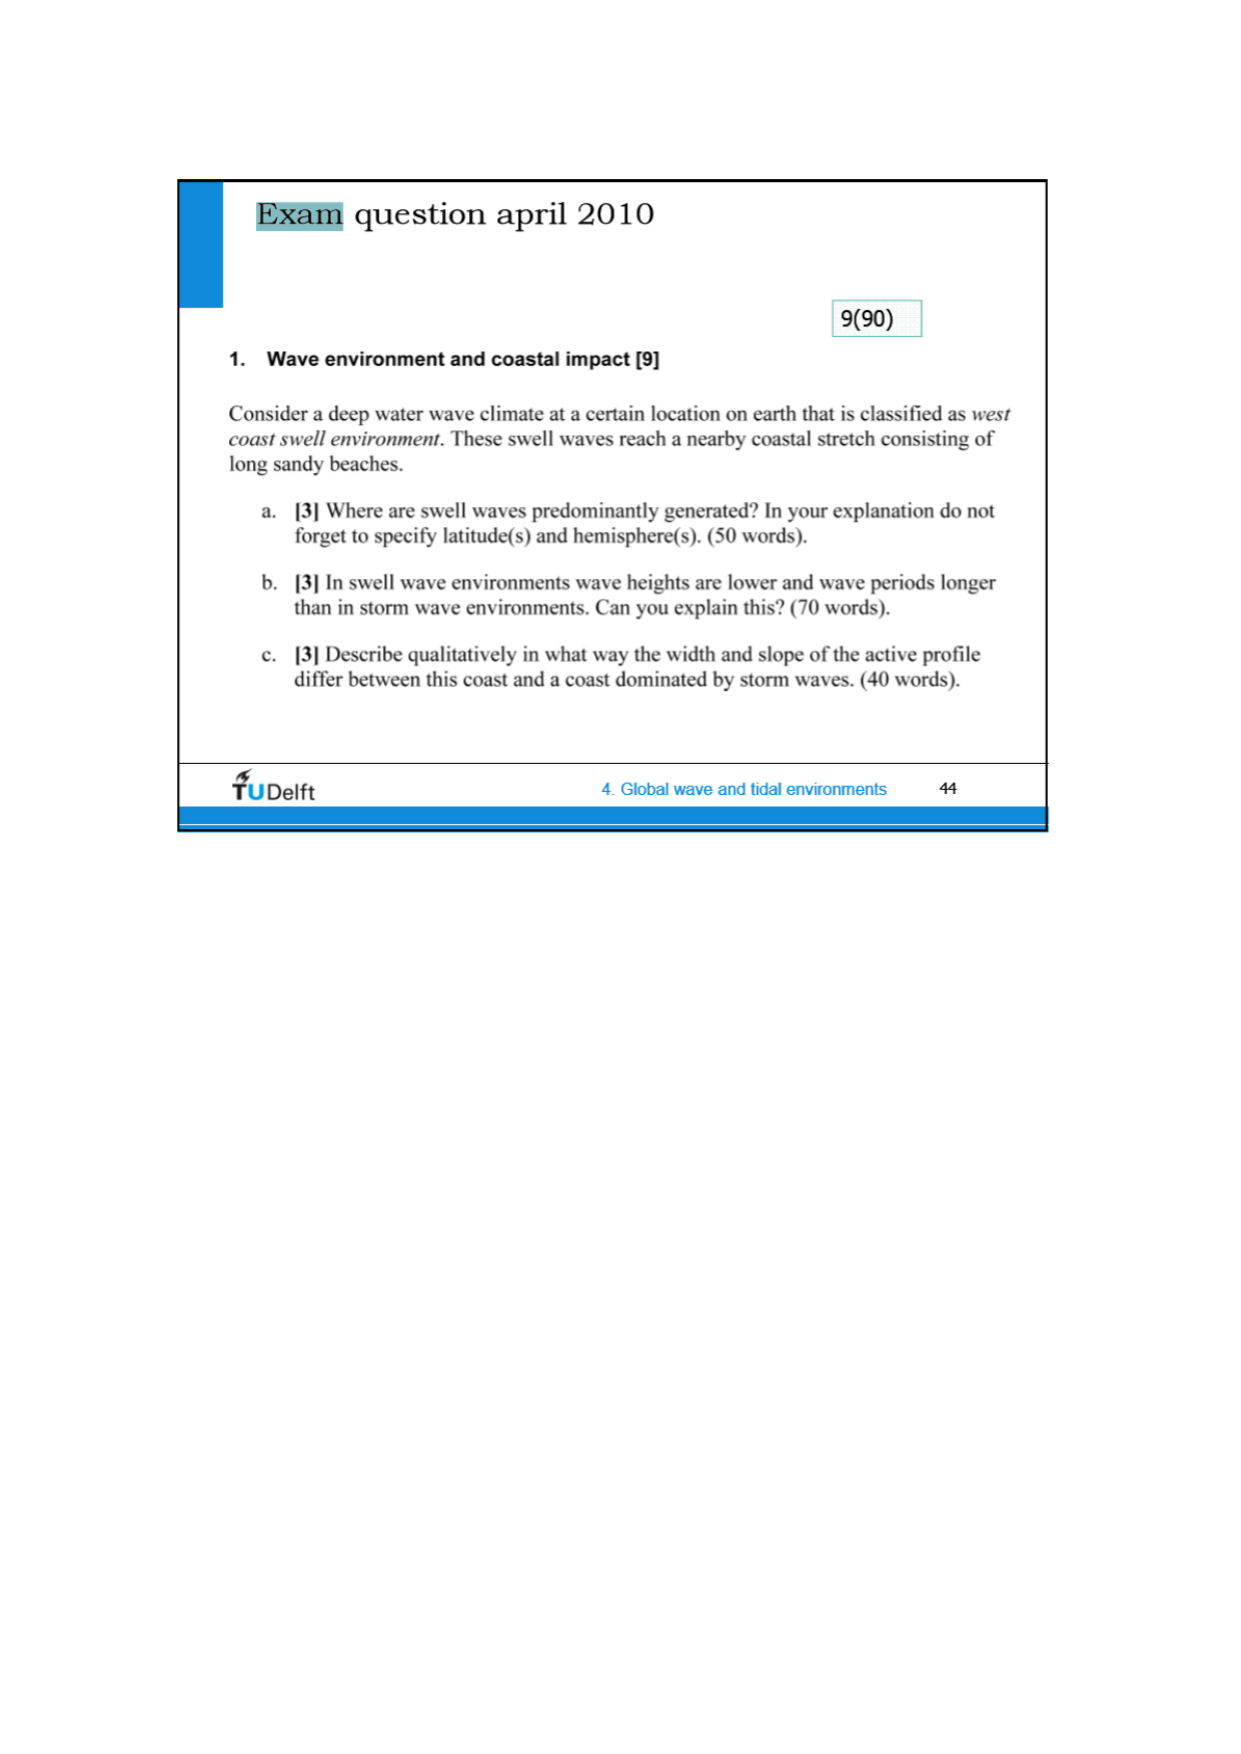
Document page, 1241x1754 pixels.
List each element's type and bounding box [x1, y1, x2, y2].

picture [150, 150, 1073, 858]
